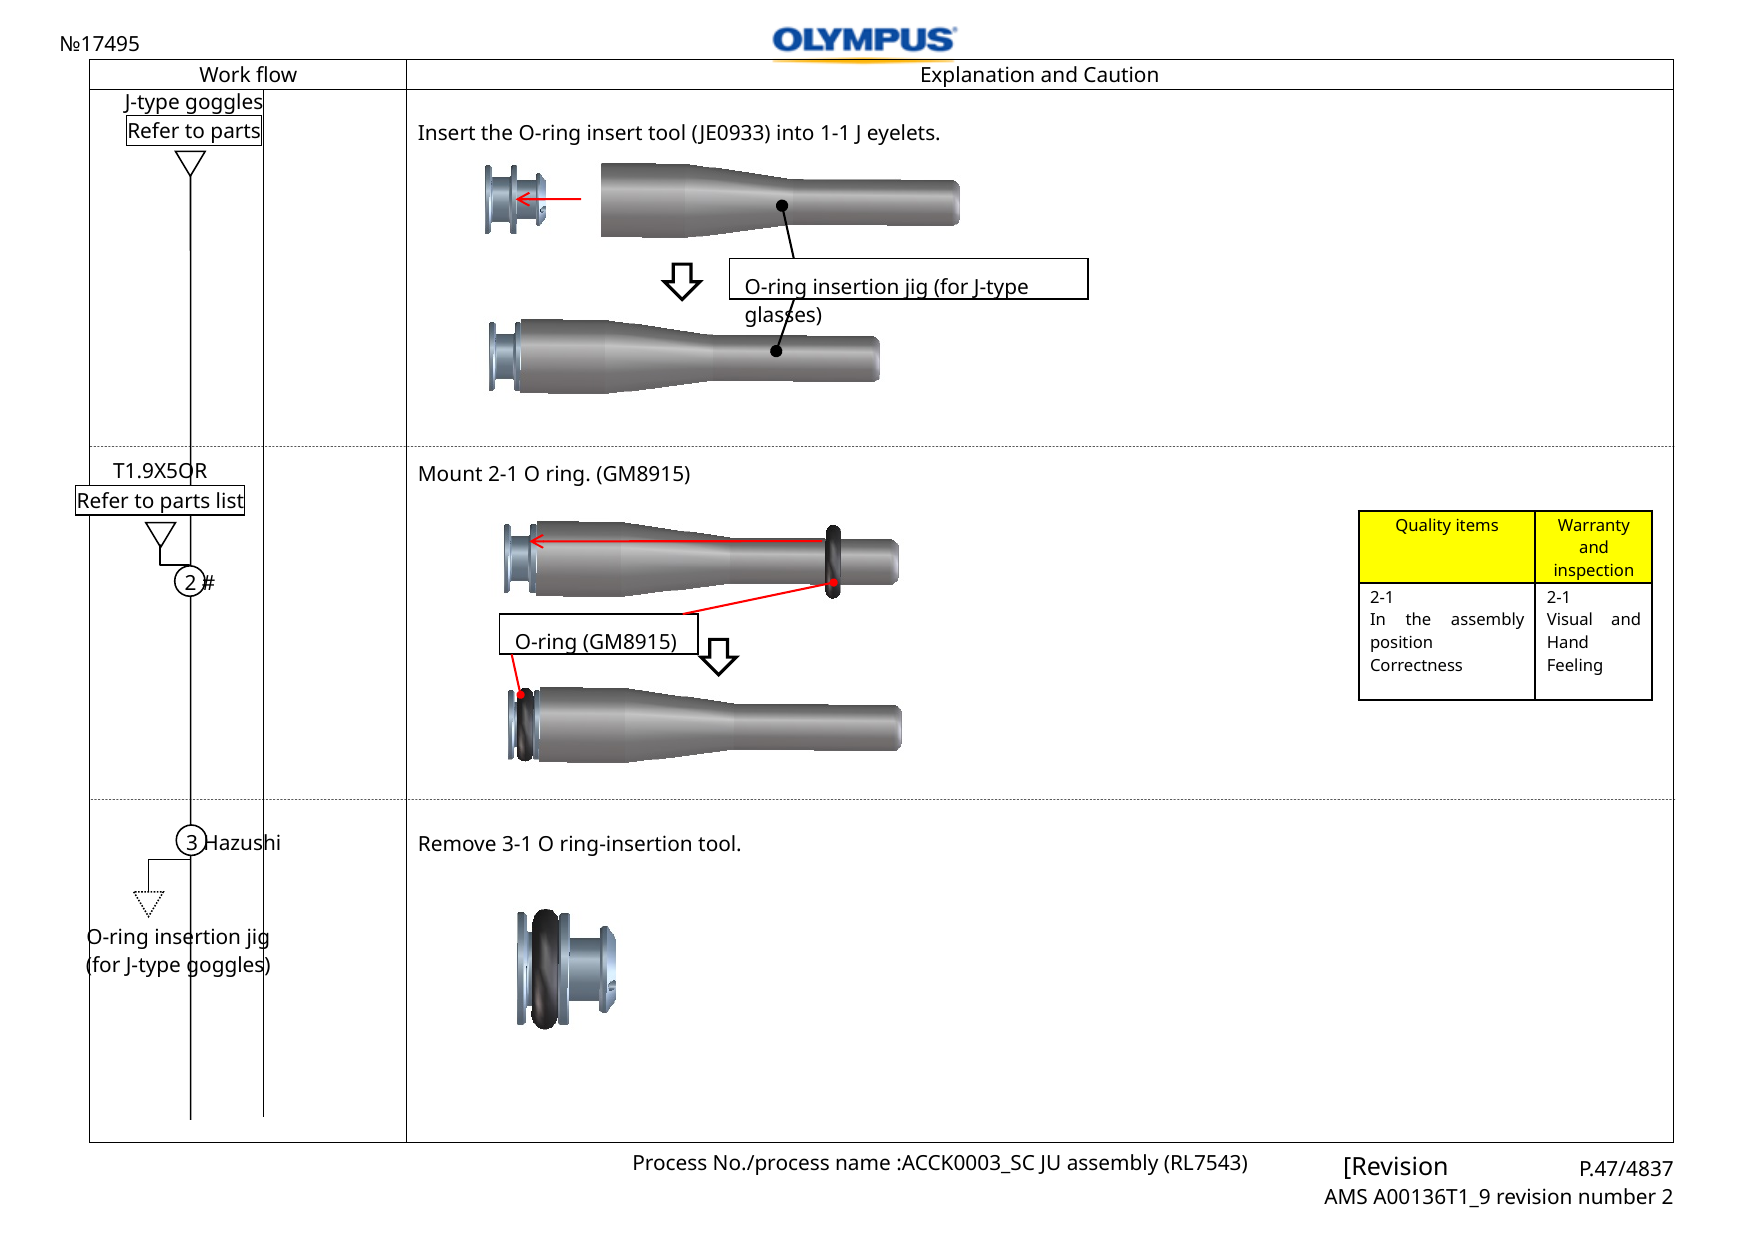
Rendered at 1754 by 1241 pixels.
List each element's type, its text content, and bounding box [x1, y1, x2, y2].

picture [475, 301, 890, 414]
table_header Explanation and Caution [407, 60, 1673, 88]
picture [463, 145, 974, 259]
picture [762, 22, 967, 59]
picture [491, 508, 911, 614]
table_cell [90, 90, 406, 1142]
picture [499, 892, 633, 1035]
table_header Work flow [90, 60, 406, 88]
table_cell Insert the O-ring insert tool (JE0933) into 1-1 J eyelets. Mount 2-1 O ring. (GM8915) Remove 3-1 O ring-insertion tool. [407, 90, 1673, 1142]
picture [491, 671, 922, 785]
